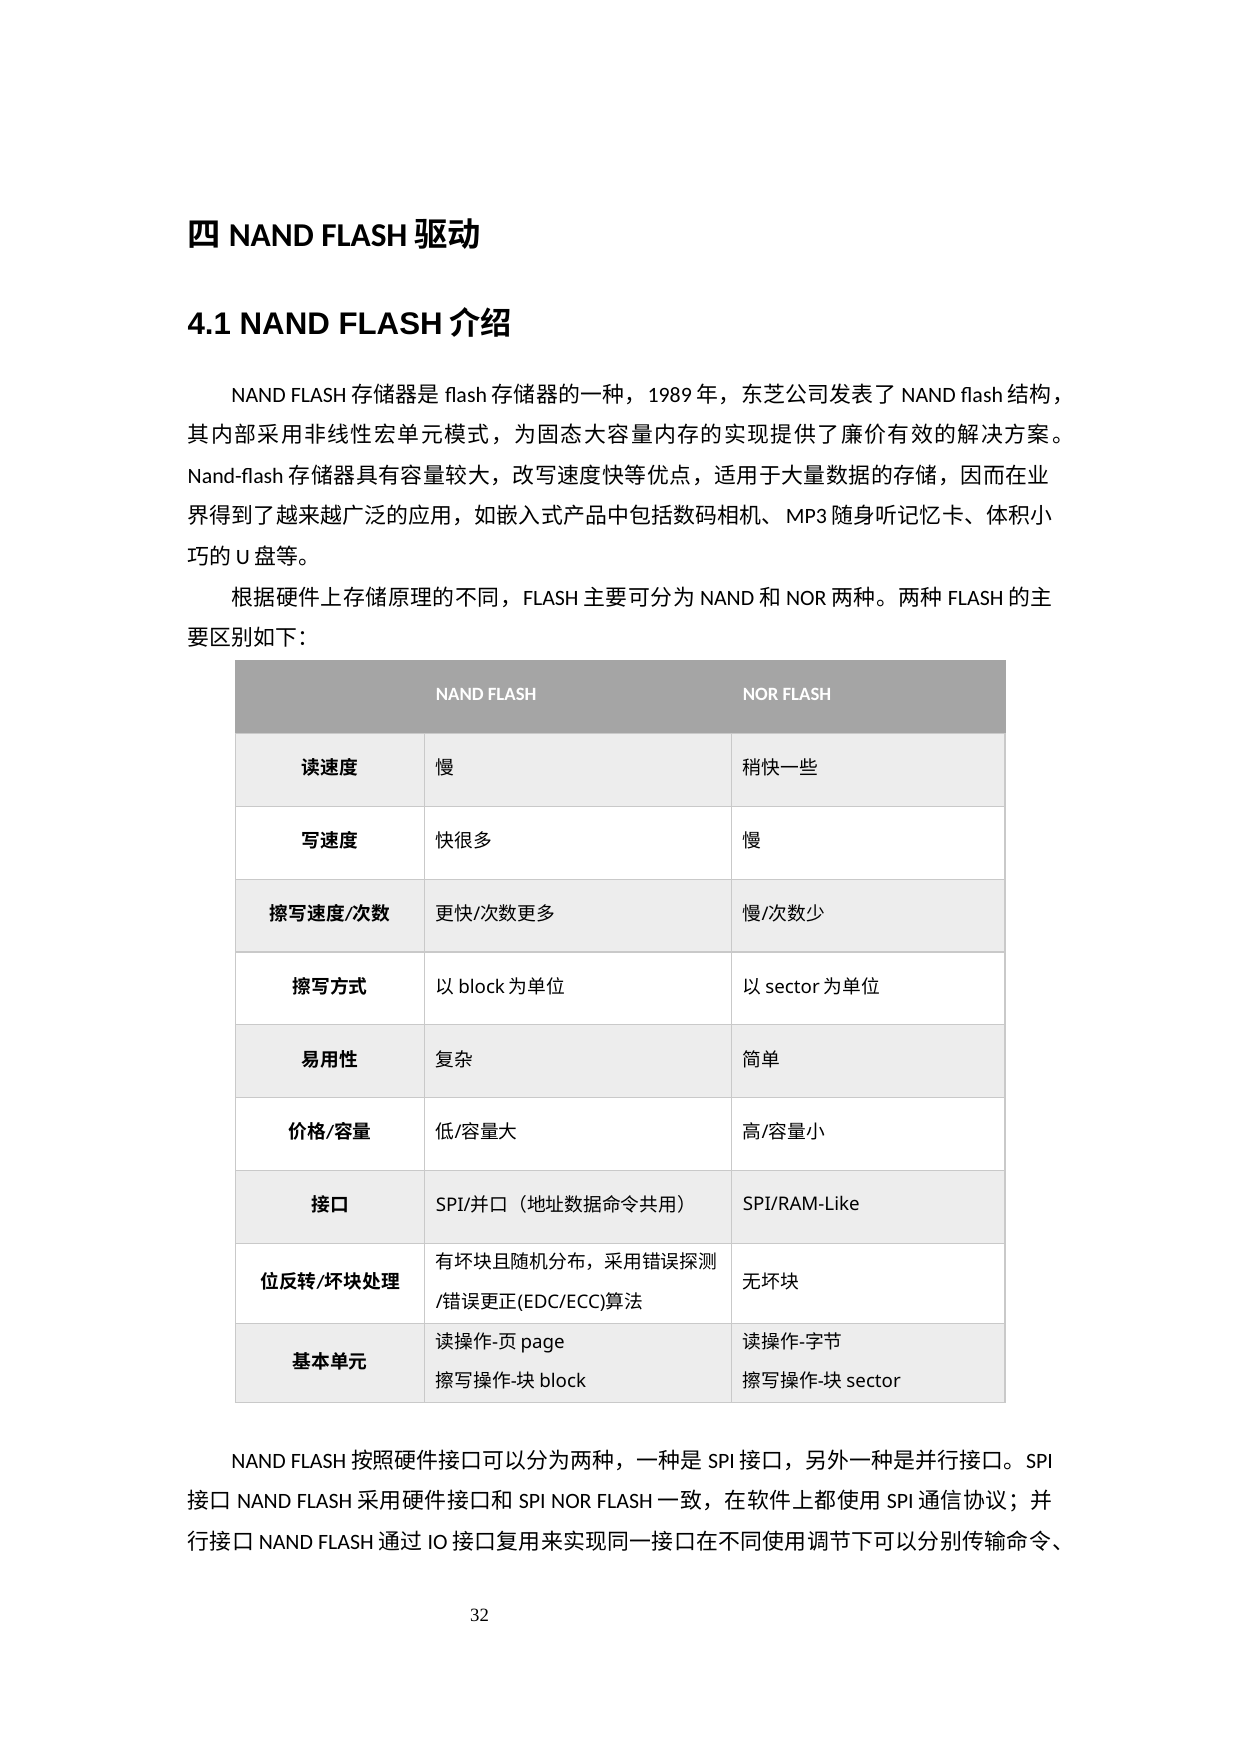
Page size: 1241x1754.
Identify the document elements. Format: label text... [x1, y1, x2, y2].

table_cell 慢 [732, 807, 1004, 878]
table_cell 快很多 [425, 807, 731, 878]
table_header NOR FLASH [732, 661, 1004, 733]
table_cell 更快/次数更多 [425, 880, 731, 951]
table_cell 无坏块 [732, 1244, 1004, 1323]
table_header [236, 661, 424, 733]
table_cell 价格/容量 [236, 1098, 424, 1170]
table_cell 慢 [425, 734, 731, 806]
text 根据硬件上存储原理的不同，FLASH主要可分为NAND和NOR两种。两种FLASH的主要区别如下： [187, 579, 1053, 652]
table_cell 以sector为单位 [732, 953, 1004, 1024]
table_header NAND FLASH [425, 661, 731, 733]
table_cell 读操作-字节 擦写操作-块sector [732, 1324, 1004, 1402]
table_cell 写速度 [236, 807, 424, 878]
table_cell 擦写方式 [236, 953, 424, 1024]
table_cell 以block为单位 [425, 953, 731, 1024]
table_cell 高/容量小 [732, 1098, 1004, 1170]
table_cell 读速度 [236, 734, 424, 806]
table_cell 接口 [236, 1171, 424, 1243]
table_cell SPI/RAM-Like [732, 1171, 1004, 1243]
table_cell 基本单元 [236, 1324, 424, 1402]
subtitle 4.1 NAND FLASH介绍 [187, 288, 1053, 353]
table_cell 低/容量大 [425, 1098, 731, 1170]
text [187, 1442, 1053, 1556]
table_cell 简单 [732, 1025, 1004, 1097]
table_cell 稍快一些 [732, 734, 1004, 806]
table_cell 有坏块且随机分布，采用错误探测/错误更正(EDC/ECC)算法 [425, 1244, 731, 1323]
table_cell 擦写速度/次数 [236, 880, 424, 951]
table_cell 位反转/坏块处理 [236, 1244, 424, 1323]
table_cell 易用性 [236, 1025, 424, 1097]
table_cell SPI/并口（地址数据命令共用） [425, 1171, 731, 1243]
text NAND FLASH存储器是flash存储器的一种，1989年，东芝公司发表了NAND flash结构，其内部采用非线性宏单元模式，为固态大容量内存的实现提供了廉价有效的解决方案。Nand-flash存储器具有容量较大，改写速度快等优点，适用于大量数据的存储，因而在业界得到了越来越广泛的应用，如嵌入式产品中包括数码相机、MP3随身听记忆卡、体积小巧的U盘等。 [187, 376, 1053, 571]
table_cell 读操作-页page 擦写操作-块block [425, 1324, 731, 1402]
table_cell 慢/次数少 [732, 880, 1004, 951]
subtitle 四 NAND FLASH驱动 [187, 199, 1053, 264]
table_cell 复杂 [425, 1025, 731, 1097]
